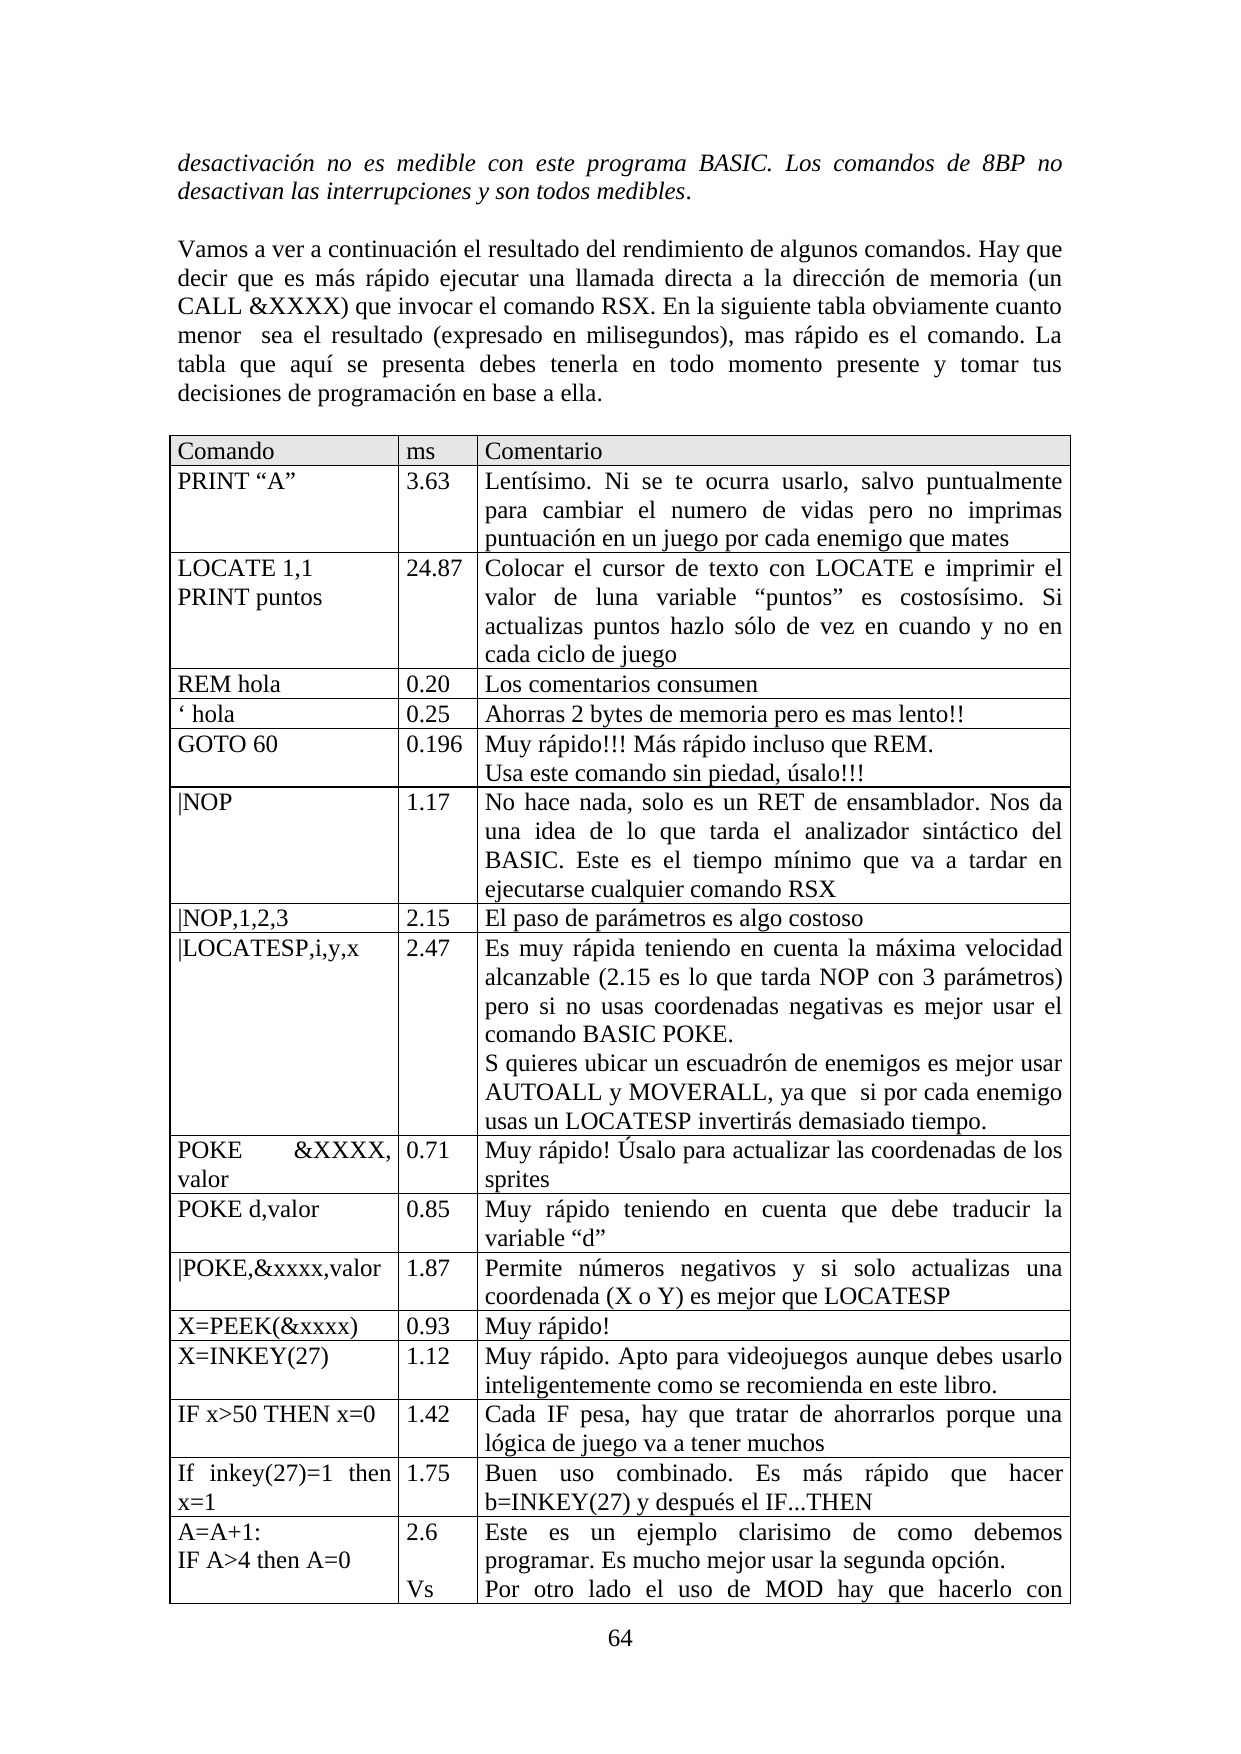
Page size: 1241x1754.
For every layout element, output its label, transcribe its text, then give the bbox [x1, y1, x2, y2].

table_cell El paso de parámetros es algo costoso [478, 904, 1070, 932]
table_cell POKE &XXXX, valor [171, 1136, 398, 1193]
table_cell 2.15 [399, 904, 477, 932]
table_cell LOCATE 1,1 PRINT puntos [171, 553, 398, 668]
table_cell Buen uso combinado. Es más rápido que hacer b=INKEY(27) y después el IF...THEN [478, 1458, 1070, 1516]
table_cell 0.85 [399, 1194, 477, 1252]
table_cell PRINT “A” [171, 466, 398, 552]
table_cell POKE d,valor [171, 1194, 398, 1252]
table_cell 1.87 [399, 1253, 477, 1310]
table_header Comentario [478, 436, 1070, 465]
table_cell Muy rápido! Úsalo para actualizar las coordenadas de los sprites [478, 1136, 1070, 1193]
table_cell Colocar el cursor de texto con LOCATE e imprimir el valor de luna variable “puntos” es costosísimo. Si actualizas puntos hazlo sólo de vez en cuando y no en cada ciclo de juego [478, 553, 1070, 668]
table_cell 0.71 [399, 1136, 477, 1193]
table_cell 2.47 [399, 933, 477, 1134]
table_cell 3.63 [399, 466, 477, 552]
table_cell 1.75 [399, 1458, 477, 1516]
table_cell IF x>50 THEN x=0 [171, 1400, 398, 1457]
table_cell X=INKEY(27) [171, 1341, 398, 1398]
table_cell Lentísimo. Ni se te ocurra usarlo, salvo puntualmente para cambiar el numero de vidas pero no imprimas puntuación en un juego por cada enemigo que mates [478, 466, 1070, 552]
table_cell 0.93 [399, 1311, 477, 1340]
table_cell 0.20 [399, 669, 477, 698]
table_cell 0.196 [399, 729, 477, 786]
table_cell If inkey(27)=1 then x=1 [171, 1458, 398, 1516]
table_cell Muy rápido! [478, 1311, 1070, 1340]
table_cell REM hola [171, 669, 398, 698]
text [177, 148, 1063, 205]
table_cell Cada IF pesa, hay que tratar de ahorrarlos porque una lógica de juego va a tener muchos [478, 1400, 1070, 1457]
table_cell GOTO 60 [171, 729, 398, 786]
table_cell |NOP,1,2,3 [171, 904, 398, 932]
table_header ms [399, 436, 477, 465]
table_cell 24.87 [399, 553, 477, 668]
table_cell 0.25 [399, 699, 477, 728]
table_cell 1.17 [399, 788, 477, 902]
table_cell 1.42 [399, 1400, 477, 1457]
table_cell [478, 1517, 1070, 1603]
table_cell Permite números negativos y si solo actualizas una coordenada (X o Y) es mejor que LOCATESP [478, 1253, 1070, 1310]
table_cell Muy rápido. Apto para videojuegos aunque debes usarlo inteligentemente como se recomienda en este libro. [478, 1341, 1070, 1398]
table_cell No hace nada, solo es un RET de ensamblador. Nos da una idea de lo que tarda el analizador sintáctico del BASIC. Este es el tiempo mínimo que va a tardar en ejecutarse cualquier comando RSX [478, 788, 1070, 902]
table_cell X=PEEK(&xxxx) [171, 1311, 398, 1340]
table_cell Muy rápido teniendo en cuenta que debe traducir la variable “d” [478, 1194, 1070, 1252]
table_cell |NOP [171, 788, 398, 902]
table_cell |POKE,&xxxx,valor [171, 1253, 398, 1310]
text Vamos a ver a continuación el resultado del rendimiento de algunos comandos. Hay que decir que es más rápido ejecutar una llamada directa a la dirección de memoria (un CALL &XXXX) que invocar el comando RSX. En la siguiente tabla obviamente cuanto menor sea el resultado (expresado en milisegundos), mas rápido es el comando. La tabla que aquí se presenta debes tenerla en todo momento presente y tomar tus decisiones de programación en base a ella. [177, 234, 1063, 406]
table_cell Muy rápido!!! Más rápido incluso que REM. Usa este comando sin piedad, úsalo!!! [478, 729, 1070, 786]
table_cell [171, 1517, 398, 1603]
table_cell 2.6 Vs 1.84 [399, 1517, 477, 1603]
table_cell Es muy rápida teniendo en cuenta la máxima velocidad alcanzable (2.15 es lo que tarda NOP con 3 parámetros) pero si no usas coordenadas negativas es mejor usar el comando BASIC POKE. S quieres ubicar un escuadrón de enemigos es mejor usar AUTOALL y MOVERALL, ya que si por cada enemigo usas un LOCATESP invertirás demasiado tiempo. [478, 933, 1070, 1134]
table_cell 1.12 [399, 1341, 477, 1398]
table_cell Los comentarios consumen [478, 669, 1070, 698]
table_cell |LOCATESP,i,y,x [171, 933, 398, 1134]
table_cell Ahorras 2 bytes de memoria pero es mas lento!! [478, 699, 1070, 728]
table_cell ‘ hola [171, 699, 398, 728]
table_header Comando [171, 436, 398, 465]
